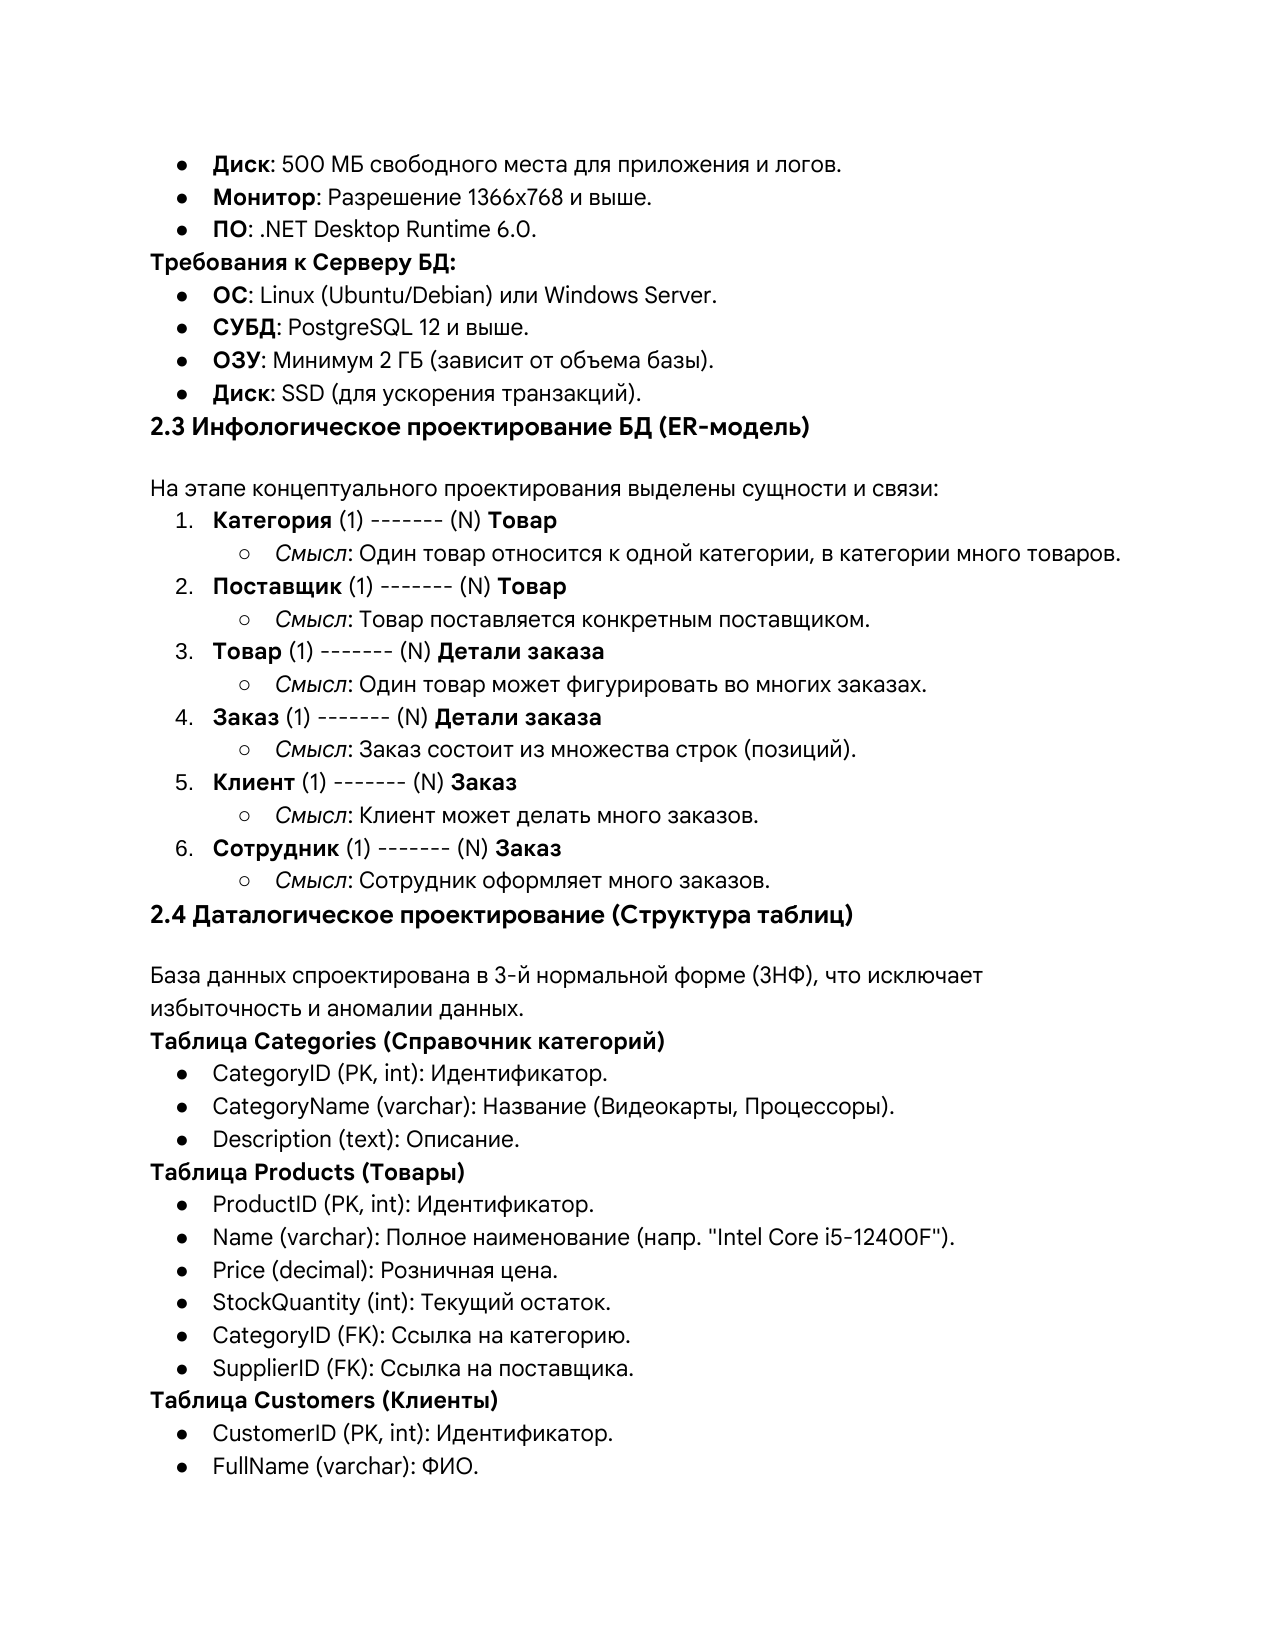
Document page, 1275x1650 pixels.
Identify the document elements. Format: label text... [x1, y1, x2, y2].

text Таблица Products (Товары) [150, 1158, 1125, 1186]
list Смысл: Сотрудник оформляет много заказов. [237, 866, 1125, 895]
list Клиент (1) ------- (N) Заказ [175, 768, 1125, 797]
list CustomerID (PK, int): Идентификатор. [175, 1419, 1125, 1448]
list ProductID (PK, int): Идентификатор. [175, 1190, 1125, 1219]
list Сотрудник (1) ------- (N) Заказ [175, 834, 1125, 862]
text Таблица Categories (Справочник категорий) [150, 1027, 1125, 1056]
list Name (varchar): Полное наименование (напр. "Intel Core i5-12400F"). [175, 1223, 1125, 1252]
list FullName (varchar): ФИО. [175, 1452, 1125, 1481]
list Смысл: Заказ состоит из множества строк (позиций). [237, 736, 1125, 764]
list Смысл: Клиент может делать много заказов. [237, 801, 1125, 830]
text База данных спроектирована в 3-й нормальной форме (3НФ), что исключает избыточность и аномалии данных. [150, 961, 1125, 1023]
text Требования к Серверу БД: [150, 248, 1125, 277]
list Price (decimal): Розничная цена. [175, 1256, 1125, 1284]
list Description (text): Описание. [175, 1125, 1125, 1154]
list SupplierID (FK): Ссылка на поставщика. [175, 1354, 1125, 1383]
list СУБД: PostgreSQL 12 и выше. [175, 313, 1125, 342]
text Таблица Customers (Клиенты) [150, 1387, 1125, 1415]
list Категория (1) ------- (N) Товар [175, 507, 1125, 535]
subtitle 2.4 Даталогическое проектирование (Структура таблиц) [150, 899, 1125, 931]
list Товар (1) ------- (N) Детали заказа [175, 637, 1125, 666]
list Диск: SSD (для ускорения транзакций). [175, 379, 1125, 408]
list Смысл: Товар поставляется конкретным поставщиком. [237, 605, 1125, 633]
list Монитор: Разрешение 1366x768 и выше. [175, 183, 1125, 211]
list Диск: 500 МБ свободного места для приложения и логов. [175, 150, 1125, 179]
list CategoryName (varchar): Название (Видеокарты, Процессоры). [175, 1092, 1125, 1121]
list Смысл: Один товар относится к одной категории, в категории много товаров. [237, 539, 1125, 568]
list ОС: Linux (Ubuntu/Debian) или Windows Server. [175, 281, 1125, 309]
text На этапе концептуального проектирования выделены сущности и связи: [150, 474, 1125, 503]
list ОЗУ: Минимум 2 ГБ (зависит от объема базы). [175, 346, 1125, 375]
list Поставщик (1) ------- (N) Товар [175, 572, 1125, 601]
list Заказ (1) ------- (N) Детали заказа [175, 703, 1125, 732]
list Смысл: Один товар может фигурировать во многих заказах. [237, 670, 1125, 699]
list StockQuantity (int): Текущий остаток. [175, 1288, 1125, 1317]
list ПО: .NET Desktop Runtime 6.0. [175, 215, 1125, 244]
subtitle 2.3 Инфологическое проектирование БД (ER-модель) [150, 412, 1125, 443]
list CategoryID (FK): Ссылка на категорию. [175, 1321, 1125, 1350]
list CategoryID (PK, int): Идентификатор. [175, 1059, 1125, 1088]
